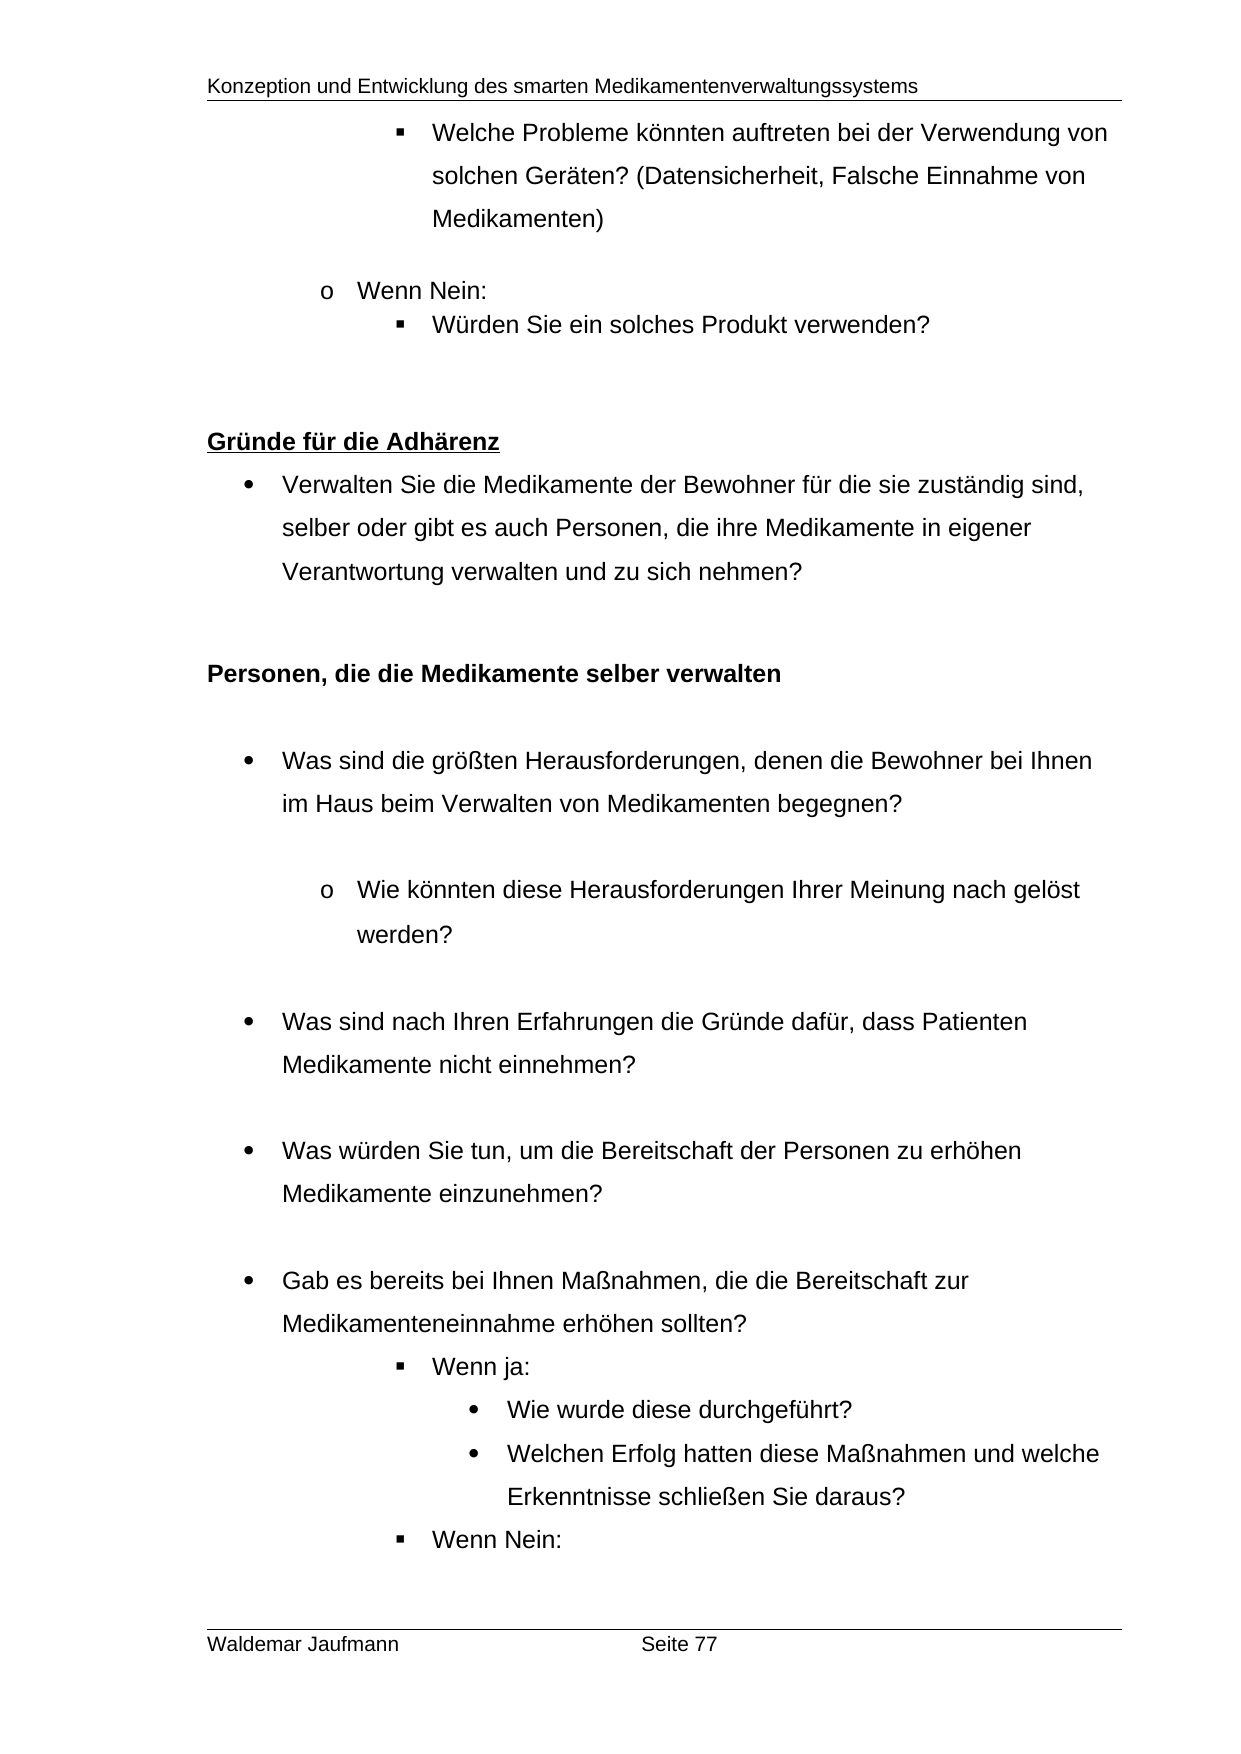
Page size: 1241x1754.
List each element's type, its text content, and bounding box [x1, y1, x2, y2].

list Wenn Nein: [319, 276, 1122, 307]
list Verwalten Sie die Medikamente der Bewohner für die sie zuständig sind, selber oder gibt es auch Personen, die ihre Medikamente in eigener Verantwortung verwalten und zu sich nehmen? [244, 470, 1122, 585]
text Personen, die die Medikamente selber verwalten [207, 659, 1122, 688]
list Was sind die größten Herausforderungen, denen die Bewohner bei Ihnen im Haus beim Verwalten von Medikamenten begegnen? [244, 746, 1122, 818]
list Welche Probleme könnten auftreten bei der Verwendung von solchen Geräten? (Datensicherheit, Falsche Einnahme von Medikamenten) [394, 118, 1122, 233]
list Wie könnten diese Herausforderungen Ihrer Meinung nach gelöst werden? [319, 875, 1122, 949]
list Was sind nach Ihren Erfahrungen die Gründe dafür, dass Patienten Medikamente nicht einnehmen? [244, 1007, 1122, 1079]
list Wie wurde diese durchgeführt? [469, 1395, 1122, 1424]
list Gab es bereits bei Ihnen Maßnahmen, die die Bereitschaft zur Medikamenteneinnahme erhöhen sollten? [244, 1266, 1122, 1338]
list Was würden Sie tun, um die Bereitschaft der Personen zu erhöhen Medikamente einzunehmen? [244, 1136, 1122, 1208]
list Wenn Nein: [394, 1525, 1122, 1554]
list Wenn ja: [394, 1352, 1122, 1381]
list Würden Sie ein solches Produkt verwenden? [394, 310, 1122, 338]
text Gründe für die Adhärenz [207, 427, 1122, 456]
list Welchen Erfolg hatten diese Maßnahmen und welche Erkenntnisse schließen Sie daraus? [469, 1438, 1122, 1511]
